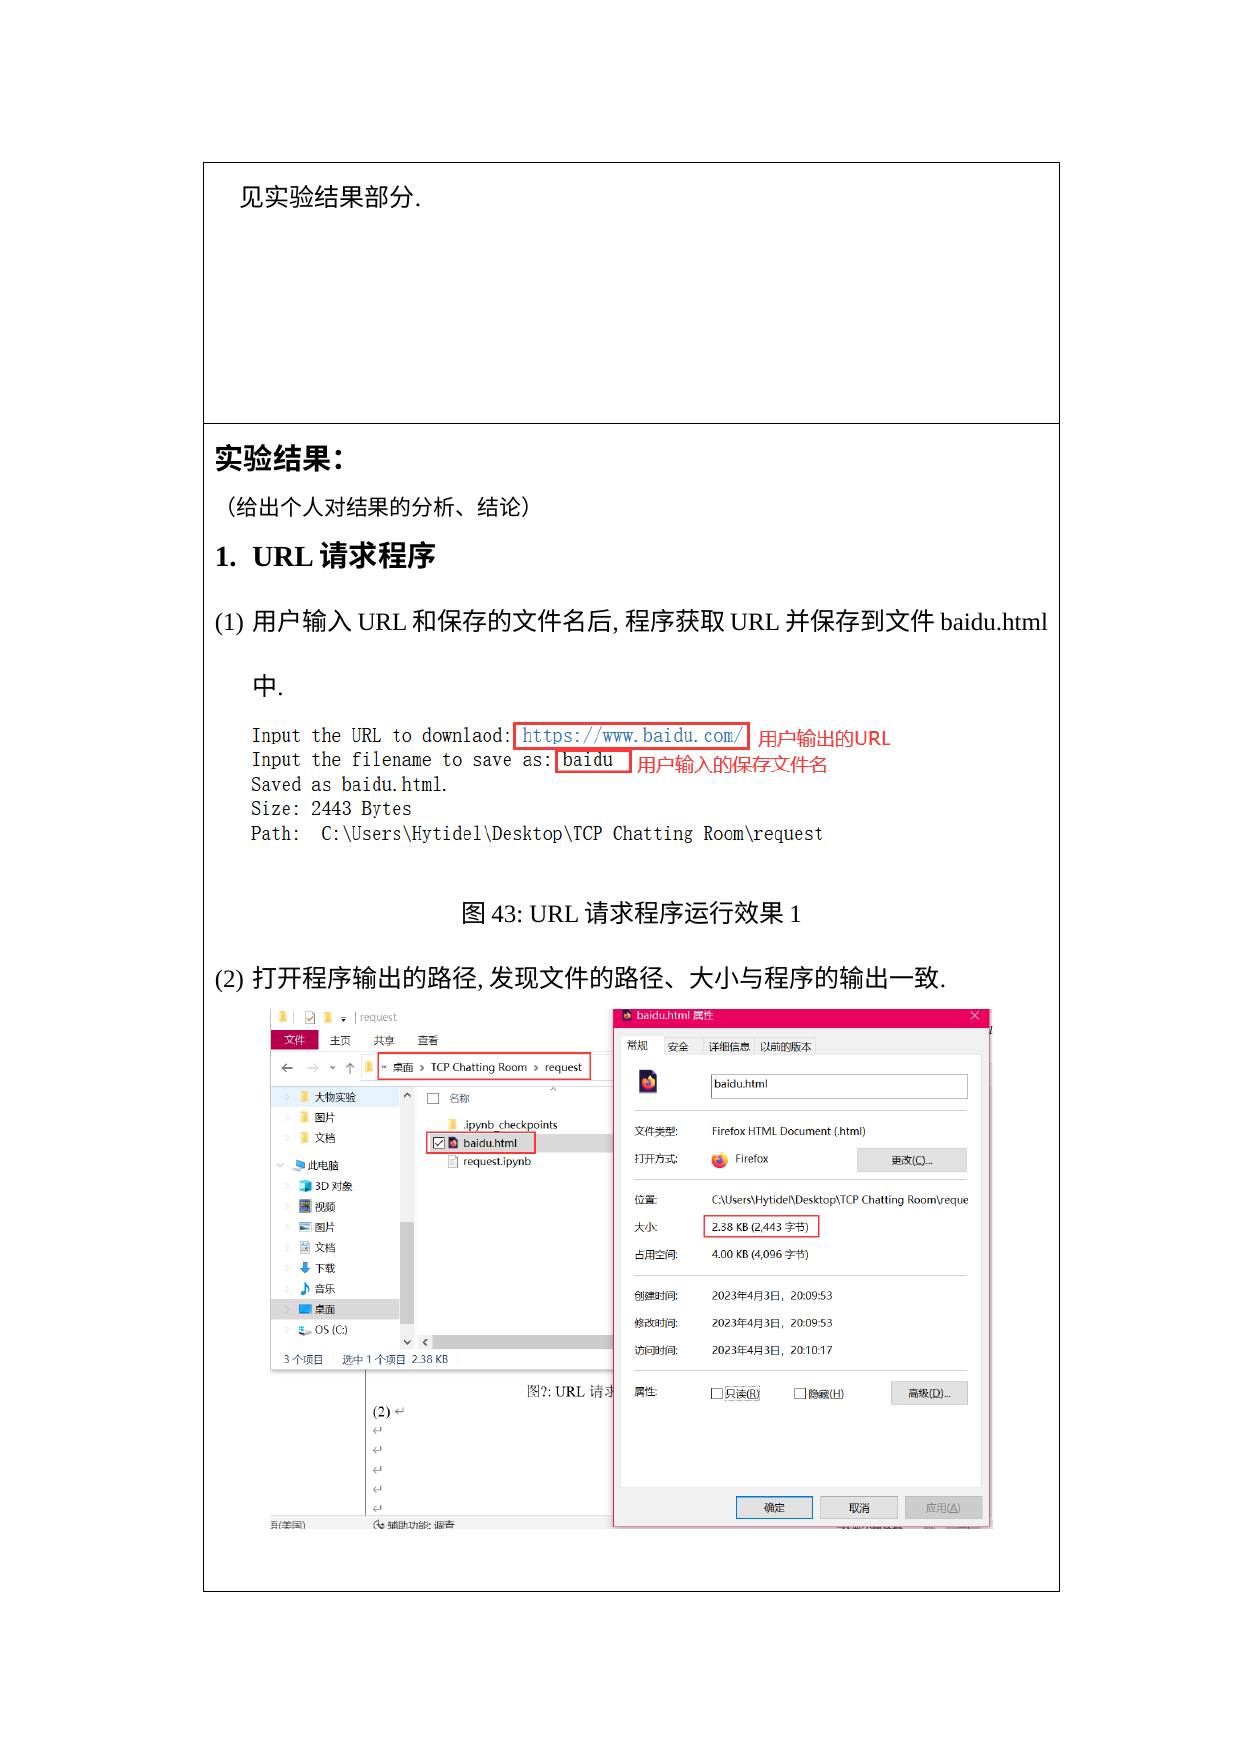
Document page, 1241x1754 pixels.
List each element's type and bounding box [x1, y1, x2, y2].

picture [242, 716, 1020, 853]
picture [270, 1009, 993, 1529]
table_cell [204, 163, 1059, 423]
table_cell [204, 424, 1059, 1591]
